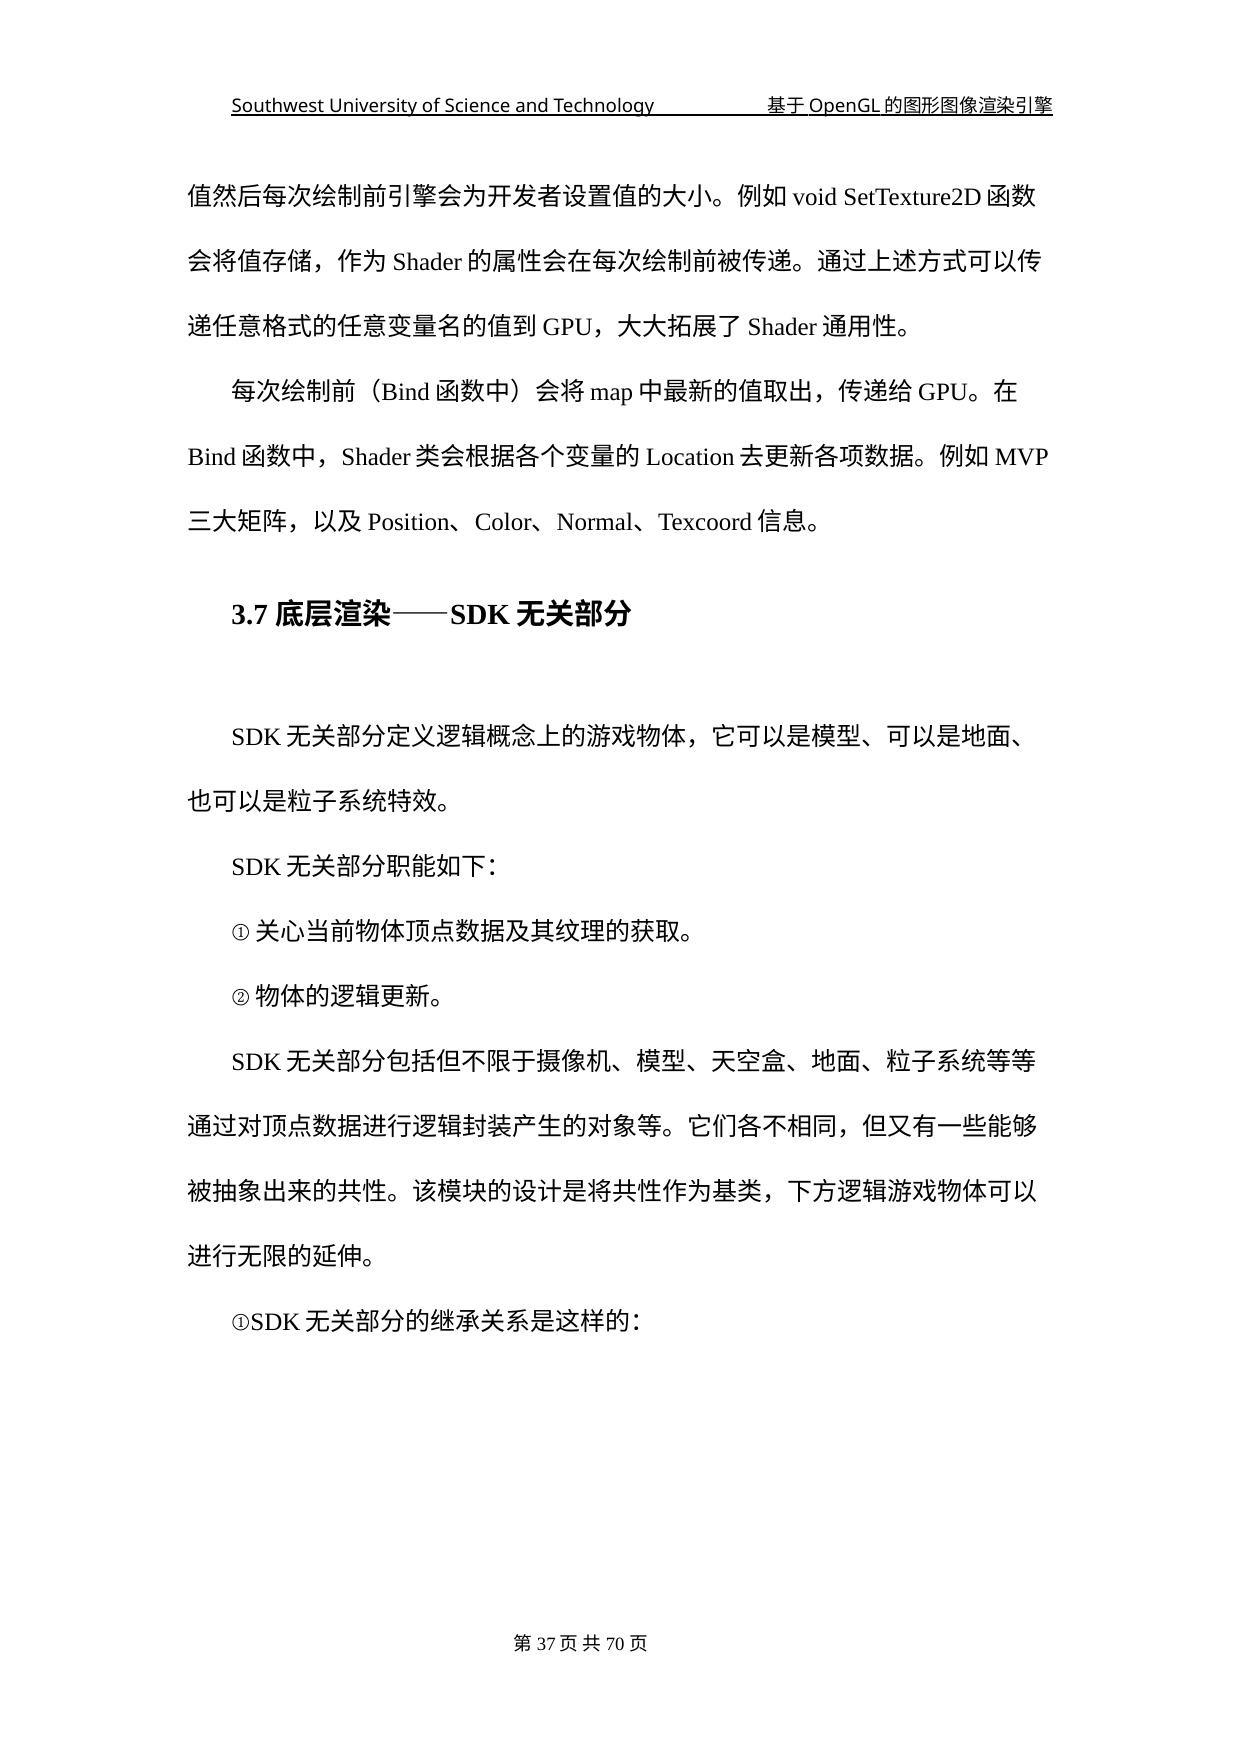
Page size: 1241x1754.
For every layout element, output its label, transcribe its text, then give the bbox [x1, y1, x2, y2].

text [187, 162, 1053, 357]
text SDK无关部分定义逻辑概念上的游戏物体，它可以是模型、可以是地面、也可以是粒子系统特效。 [187, 702, 1053, 832]
subtitle 3.7 底层渲染——SDK无关部分 [187, 579, 1053, 644]
text SDK无关部分职能如下： [187, 832, 1053, 897]
text ②物体的逻辑更新。 [187, 962, 1053, 1027]
text 每次绘制前（Bind函数中）会将map中最新的值取出，传递给GPU。在Bind函数中，Shader类会根据各个变量的Location去更新各项数据。例如MVP三大矩阵，以及Position、Color、Normal、Texcoord信息。 [187, 357, 1053, 552]
text ①SDK无关部分的继承关系是这样的： [187, 1287, 1053, 1352]
text ①关心当前物体顶点数据及其纹理的获取。 [187, 897, 1053, 962]
text SDK无关部分包括但不限于摄像机、模型、天空盒、地面、粒子系统等等通过对顶点数据进行逻辑封装产生的对象等。它们各不相同，但又有一些能够被抽象出来的共性。该模块的设计是将共性作为基类，下方逻辑游戏物体可以进行无限的延伸。 [187, 1027, 1053, 1287]
